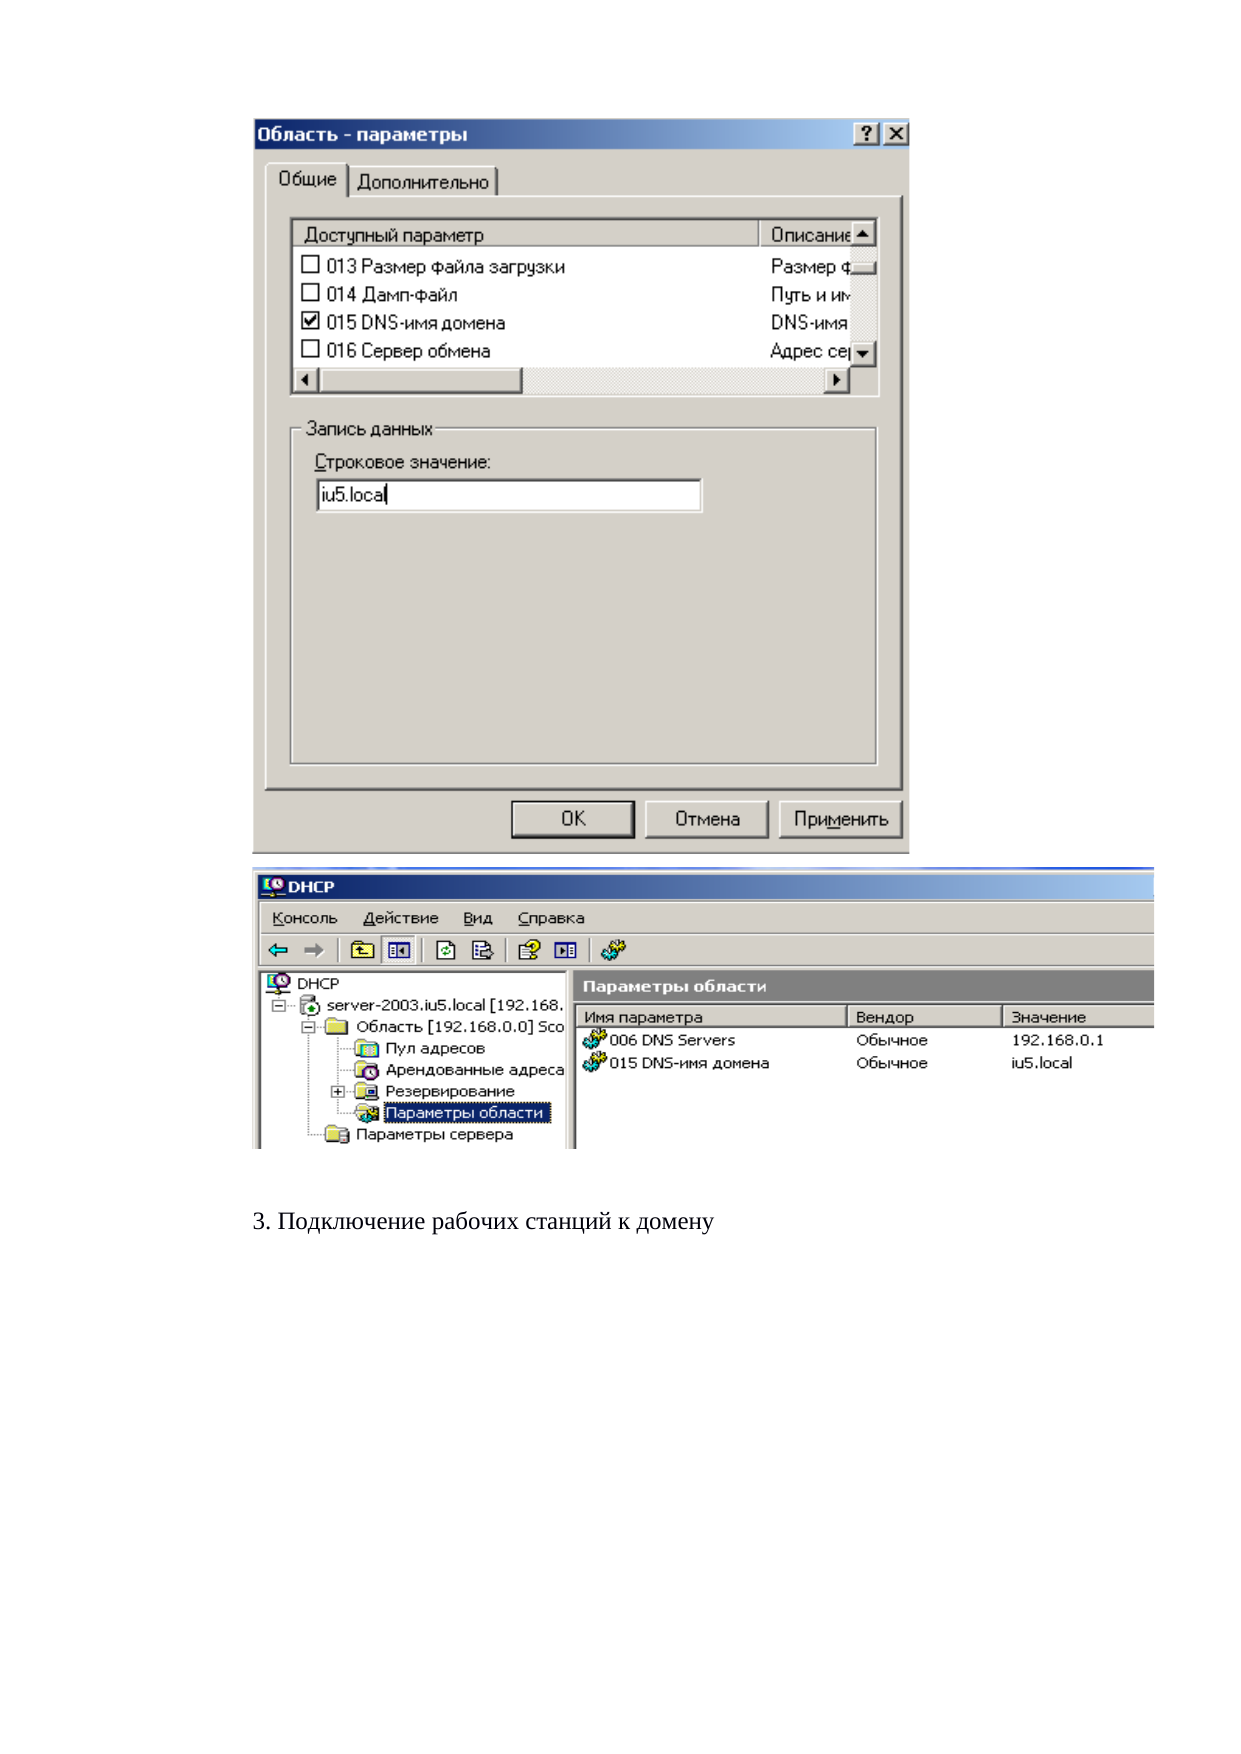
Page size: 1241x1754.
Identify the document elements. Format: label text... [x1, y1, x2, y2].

list 3. Подключение рабочих станций к домену [252, 1206, 1152, 1235]
picture [252, 867, 1155, 1149]
picture [252, 118, 910, 854]
